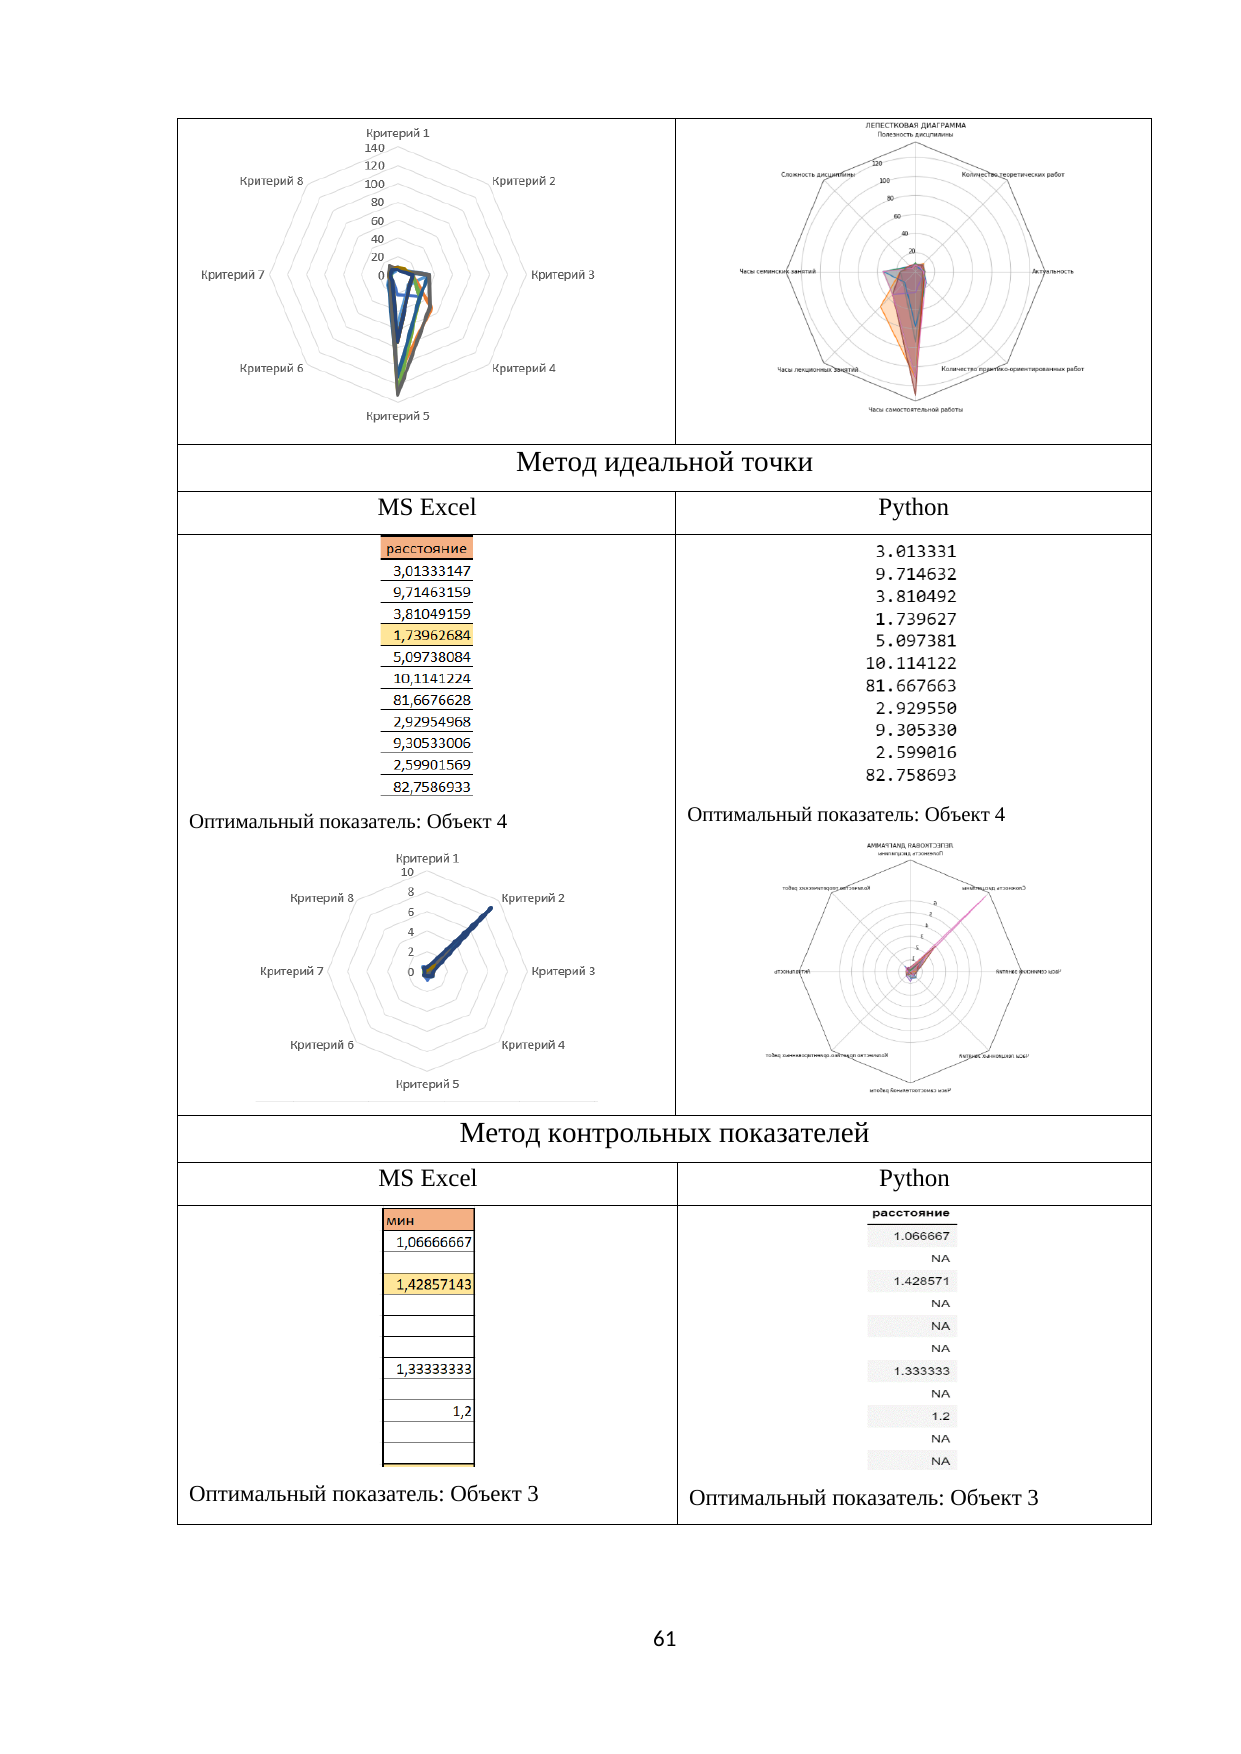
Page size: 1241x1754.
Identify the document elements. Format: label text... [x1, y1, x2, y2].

table_cell Python [678, 1163, 1151, 1205]
picture [380, 535, 473, 796]
picture [739, 119, 1088, 420]
picture [858, 535, 969, 788]
picture [762, 837, 1065, 1096]
table_cell Метод контрольных показателей [178, 1116, 1151, 1162]
picture [255, 845, 598, 1102]
table_cell Оптимальный показатель: Объект 4 [178, 535, 675, 1114]
table_cell MS Excel [178, 492, 675, 534]
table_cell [178, 1206, 677, 1523]
table_cell Python [676, 492, 1151, 534]
table_cell Оптимальный показатель: Объект 4 [676, 535, 1151, 1114]
picture [188, 119, 607, 431]
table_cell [676, 119, 1151, 443]
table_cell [678, 1206, 1151, 1523]
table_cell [178, 119, 675, 443]
picture [867, 1206, 962, 1470]
picture [379, 1206, 476, 1467]
table_cell Метод идеальной точки [178, 445, 1151, 491]
table_cell MS Excel [178, 1163, 677, 1205]
